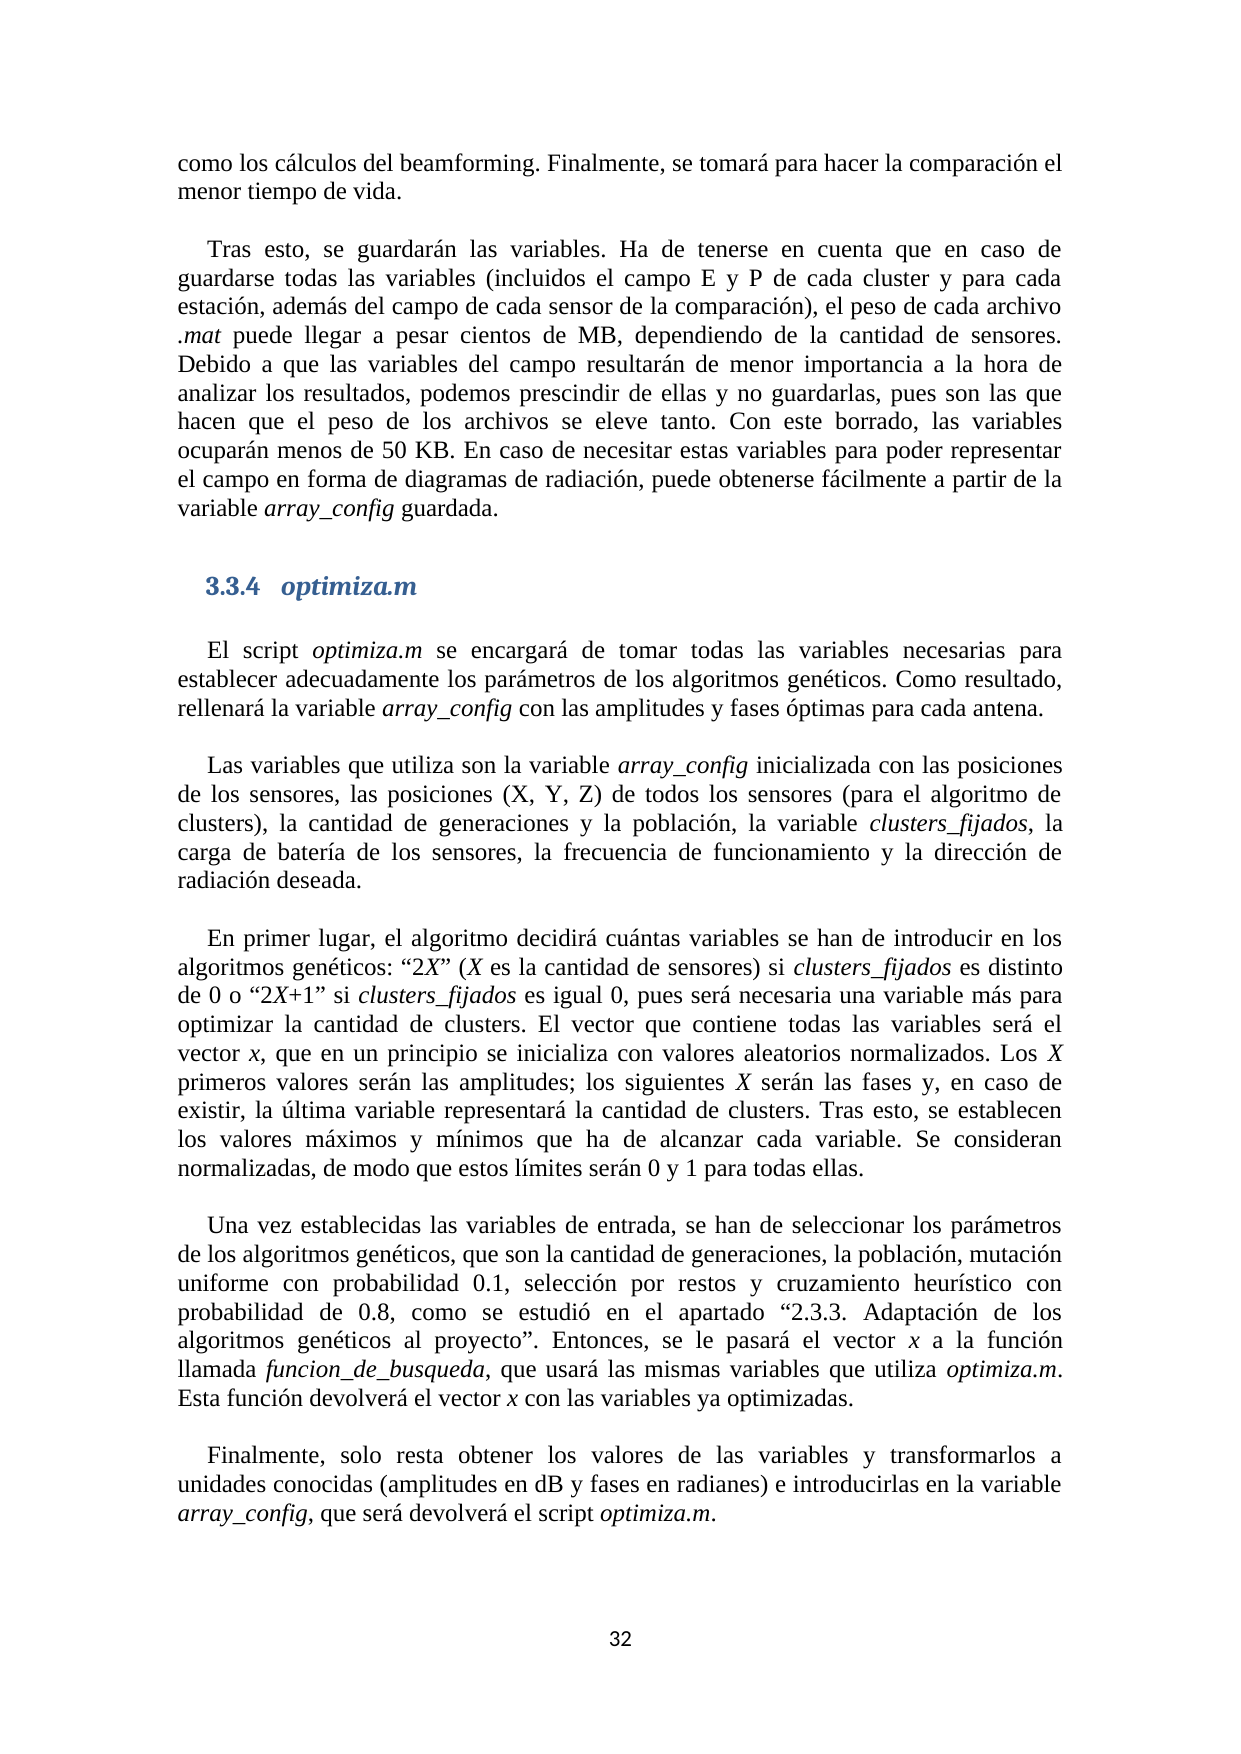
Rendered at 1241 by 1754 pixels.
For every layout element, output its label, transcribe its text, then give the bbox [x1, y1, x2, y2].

text Finalmente, solo resta obtener los valores de las variables y transformarlos a unidades conocidas (amplitudes en dB y fases en radianes) e introducirlas en la variable array_config, que será devolverá el script optimiza.m. [177, 1440, 1063, 1527]
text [177, 148, 1063, 205]
text Tras esto, se guardarán las variables. Ha de tenerse en cuenta que en caso de guardarse todas las variables (incluidos el campo E y P de cada cluster y para cada estación, además del campo de cada sensor de la comparación), el peso de cada archivo .mat puede llegar a pesar cientos de MB, dependiendo de la cantidad de sensores. Debido a que las variables del campo resultarán de menor importancia a la hora de analizar los resultados, podemos prescindir de ellas y no guardarlas, pues son las que hacen que el peso de los archivos se eleve tanto. Con este borrado, las variables ocuparán menos de 50 KB. En caso de necesitar estas variables para poder representar el campo en forma de diagramas de radiación, puede obtenerse fácilmente a partir de la variable array_config guardada. [177, 234, 1063, 521]
subtitle optimiza.m [206, 571, 1063, 602]
text El script optimiza.m se encargará de tomar todas las variables necesarias para establecer adecuadamente los parámetros de los algoritmos genéticos. Como resultado, rellenará la variable array_config con las amplitudes y fases óptimas para cada antena. [177, 635, 1063, 722]
text En primer lugar, el algoritmo decidirá cuántas variables se han de introducir en los algoritmos genéticos: “2X” (X es la cantidad de sensores) si clusters_fijados es distinto de 0 o “2X+1” si clusters_fijados es igual 0, pues será necesaria una variable más para optimizar la cantidad de clusters. El vector que contiene todas las variables será el vector x, que en un principio se inicializa con valores aleatorios normalizados. Los X primeros valores serán las amplitudes; los siguientes X serán las fases y, en caso de existir, la última variable representará la cantidad de clusters. Tras esto, se establecen los valores máximos y mínimos que ha de alcanzar cada variable. Se consideran normalizadas, de modo que estos límites serán 0 y 1 para todas ellas. [177, 923, 1063, 1182]
text Una vez establecidas las variables de entrada, se han de seleccionar los parámetros de los algoritmos genéticos, que son la cantidad de generaciones, la población, mutación uniforme con probabilidad 0.1, selección por restos y cruzamiento heurístico con probabilidad de 0.8, como se estudió en el apartado “2.3.3. Adaptación de los algoritmos genéticos al proyecto”. Entonces, se le pasará el vector x a la función llamada funcion_de_busqueda, que usará las mismas variables que utiliza optimiza.m. Esta función devolverá el vector x con las variables ya optimizadas. [177, 1210, 1063, 1412]
text Las variables que utiliza son la variable array_config inicializada con las posiciones de los sensores, las posiciones (X, Y, Z) de todos los sensores (para el algoritmo de clusters), la cantidad de generaciones y la población, la variable clusters_fijados, la carga de batería de los sensores, la frecuencia de funcionamiento y la dirección de radiación deseada. [177, 750, 1063, 894]
